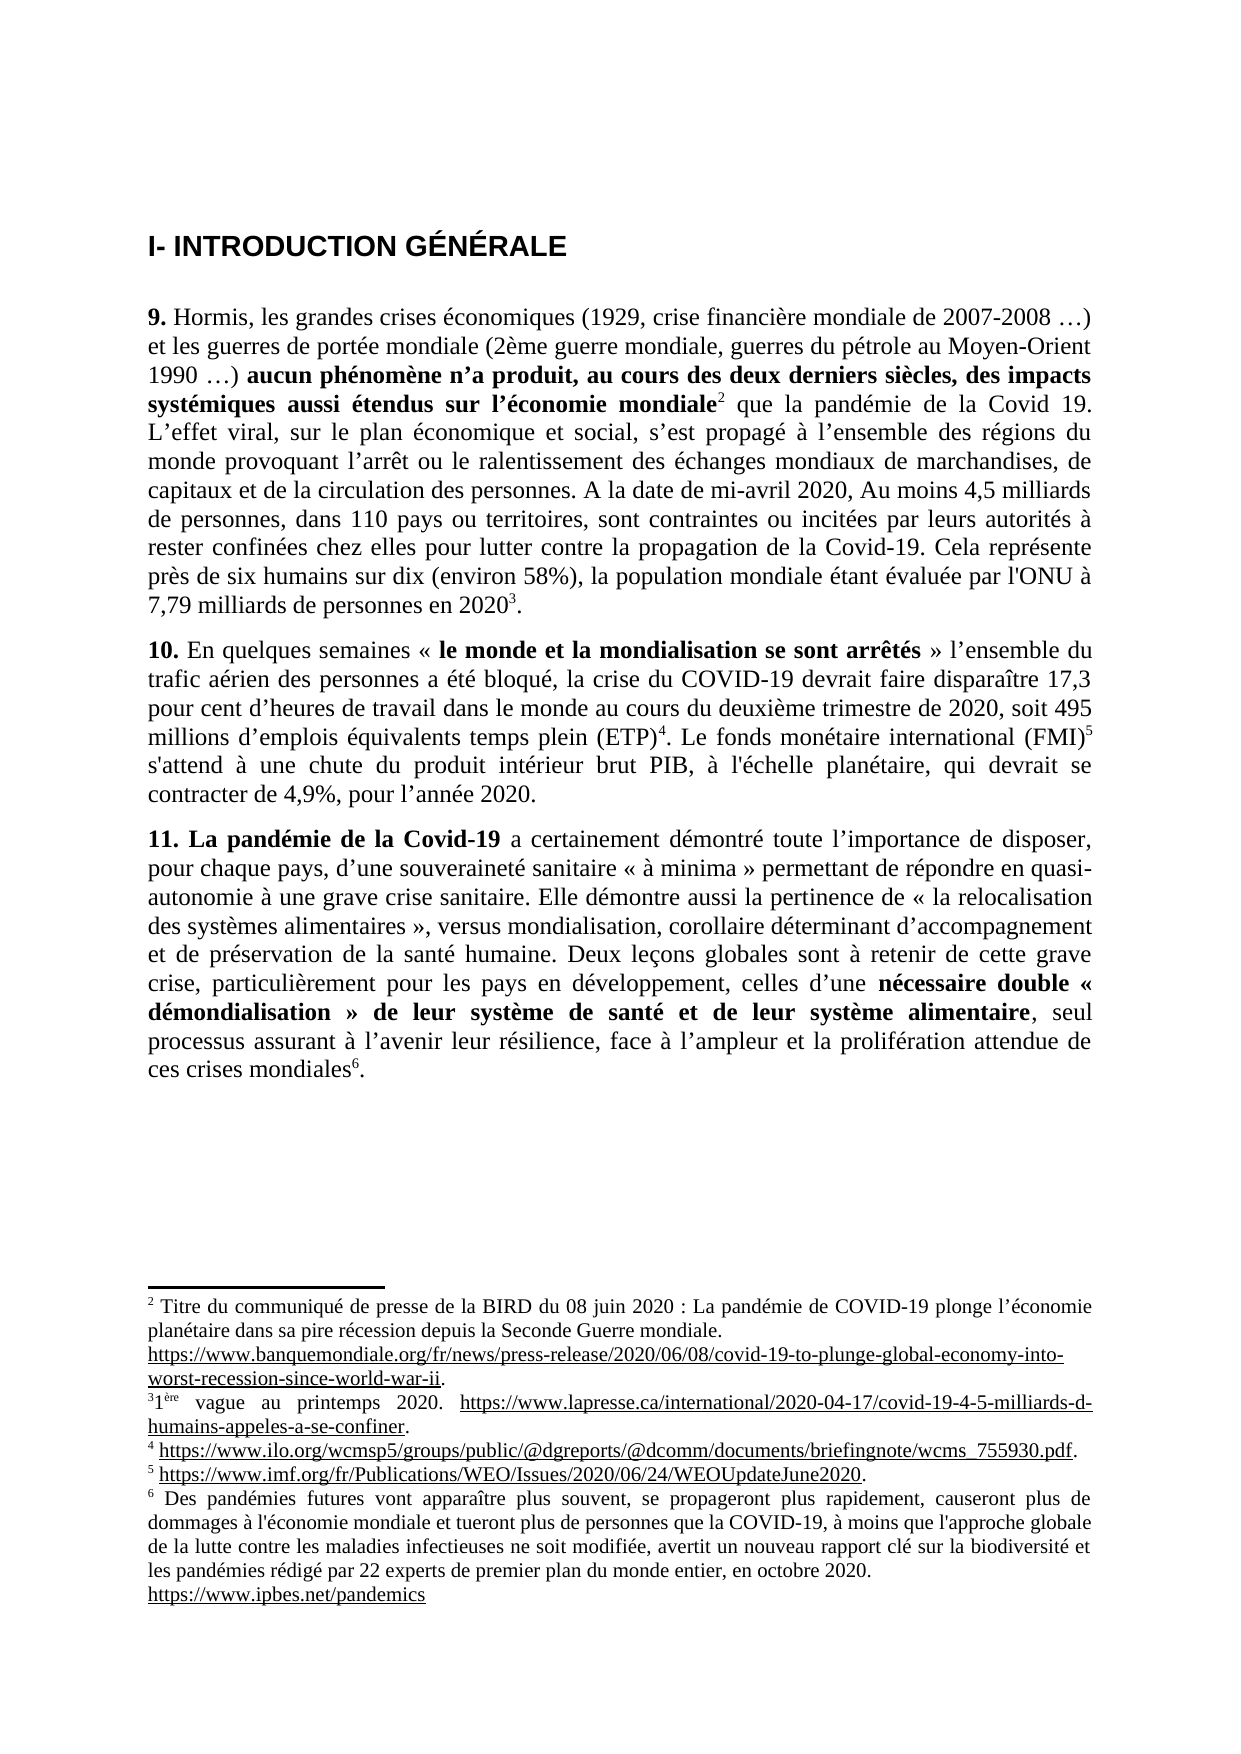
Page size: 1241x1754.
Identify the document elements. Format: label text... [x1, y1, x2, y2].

text 10. En quelques semaines « le monde et la mondialisation se sont arrêtés » l’ensemble du trafic aérien des personnes a été bloqué, la crise du COVID-19 devrait faire disparaître 17,3 pour cent d’heures de travail dans le monde au cours du deuxième trimestre de 2020, soit 495 millions d’emplois équivalents temps plein (ETP). Le fonds monétaire international (FMI) s'attend à une chute du produit intérieur brut PIB, à l'échelle planétaire, qui devrait se contracter de 4,9%, pour l’année 2020. [148, 635, 1093, 808]
text 9. Hormis, les grandes crises économiques (1929, crise financière mondiale de 2007-2008 …) et les guerres de portée mondiale (2ème guerre mondiale, guerres du pétrole au Moyen-Orient 1990 …) aucun phénomène n’a produit, au cours des deux derniers siècles, des impacts systémiques aussi étendus sur l’économie mondiale que la pandémie de la Covid 19. L’effet viral, sur le plan économique et social, s’est propagé à l’ensemble des régions du monde provoquant l’arrêt ou le ralentissement des échanges mondiaux de marchandises, de capitaux et de la circulation des personnes. A la date de mi-avril 2020, Au moins 4,5 milliards de personnes, dans 110 pays ou territoires, sont contraintes ou incitées par leurs autorités à rester confinées chez elles pour lutter contre la propagation de la Covid-19. Cela représente près de six humains sur dix (environ 58%), la population mondiale étant évaluée par l'ONU à 7,79 milliards de personnes en 2020. [148, 302, 1093, 619]
subtitle I- Introduction générale [148, 229, 1093, 262]
text 11. La pandémie de la Covid-19 a certainement démontré toute l’importance de disposer, pour chaque pays, d’une souveraineté sanitaire « à minima » permettant de répondre en quasi-autonomie à une grave crise sanitaire. Elle démontre aussi la pertinence de « la relocalisation des systèmes alimentaires », versus mondialisation, corollaire déterminant d’accompagnement et de préservation de la santé humaine. Deux leçons globales sont à retenir de cette grave crise, particulièrement pour les pays en développement, celles d’une nécessaire double « démondialisation » de leur système de santé et de leur système alimentaire, seul processus assurant à l’avenir leur résilience, face à l’ampleur et la prolifération attendue de ces crises mondiales. [148, 824, 1093, 1083]
